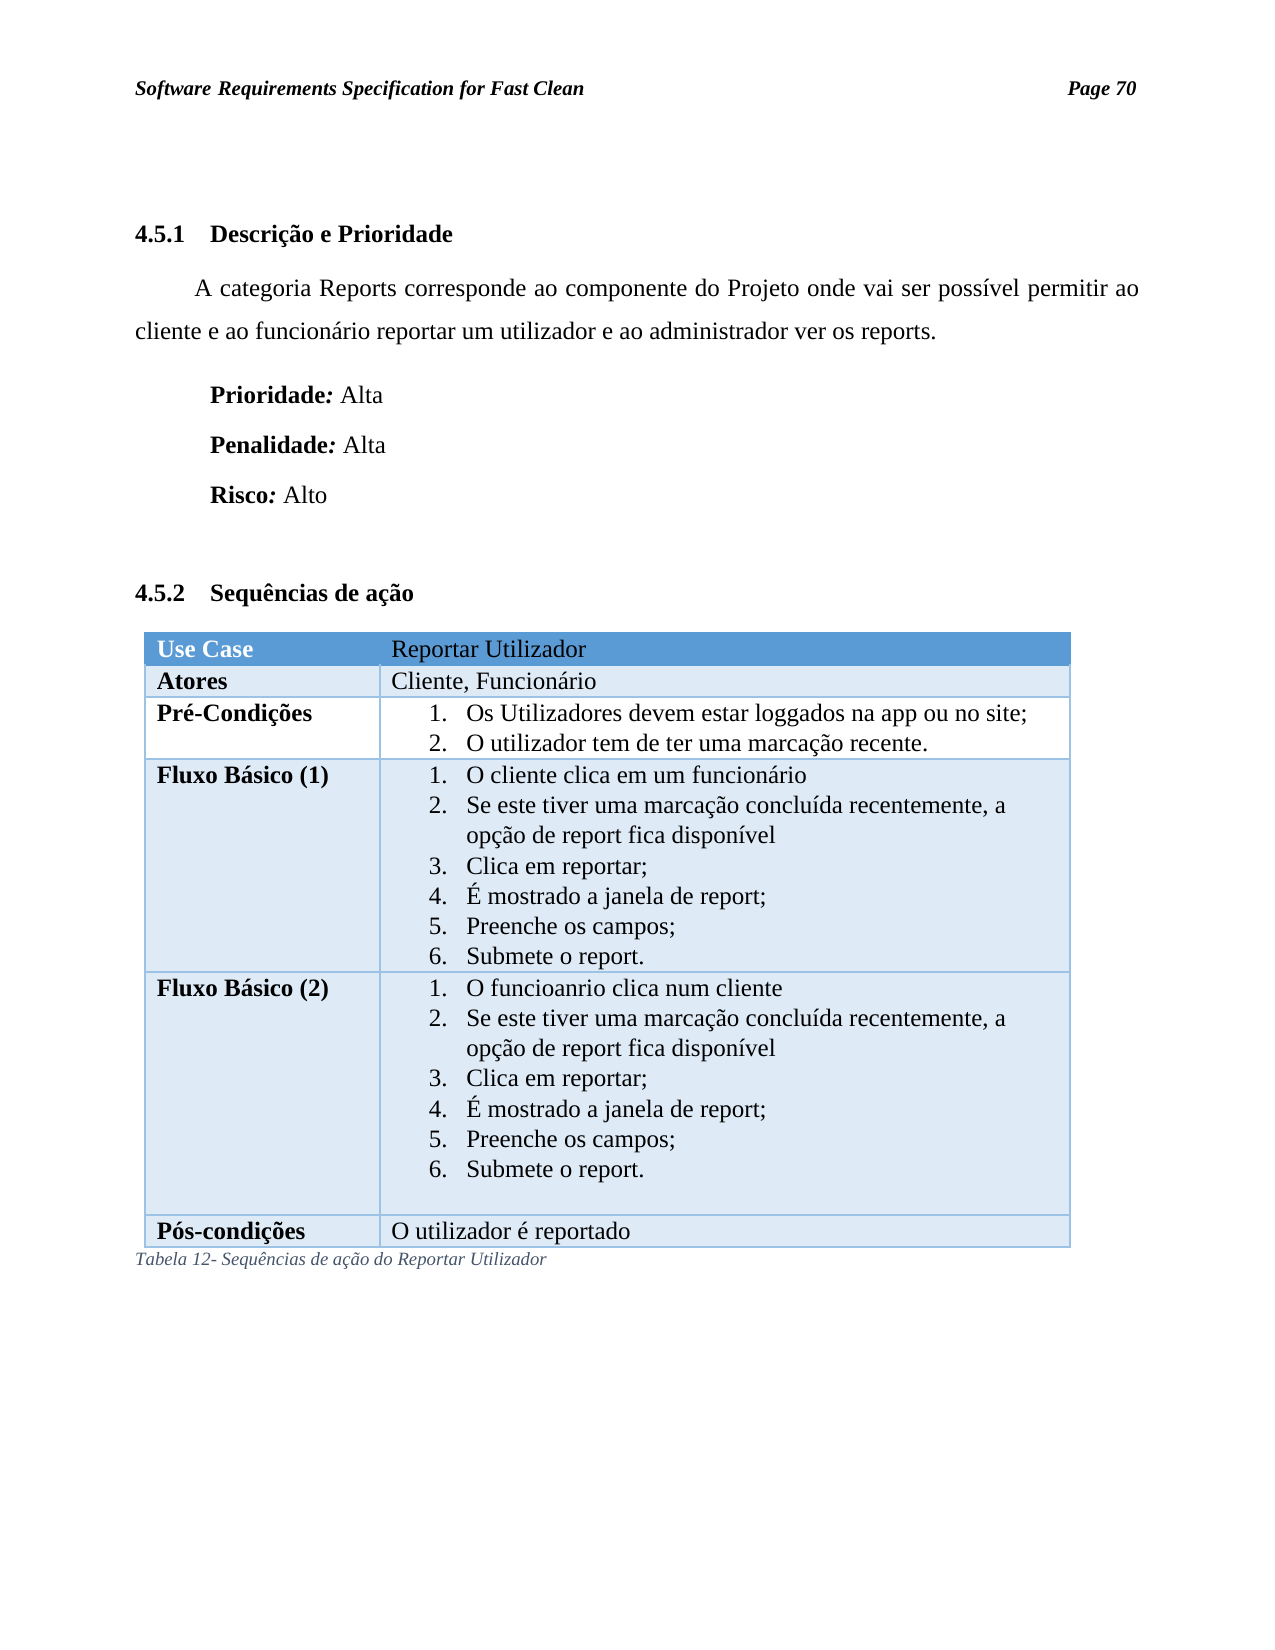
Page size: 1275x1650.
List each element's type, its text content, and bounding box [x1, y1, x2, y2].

table_header Reportar Utilizador [380, 634, 1069, 664]
subtitle Descrição e Prioridade [135, 223, 1140, 248]
text Prioridade: Alta [210, 384, 1140, 409]
subtitle Sequências de ação [135, 582, 1140, 607]
table_cell Atores [146, 666, 379, 696]
table_cell Pós-condições [146, 1216, 379, 1246]
table_cell Fluxo Básico (2) [146, 973, 379, 1214]
table_cell Cliente, Funcionário [381, 666, 1069, 696]
table_header Use Case [146, 634, 380, 664]
table_cell O utilizador é reportado [381, 1216, 1069, 1246]
table_cell O funcioanrio clica num cliente Se este tiver uma marcação concluída recentemente, a opção de report fica disponível Clica em reportar; É mostrado a janela de report; Preenche os campos; Submete o report. [381, 973, 1069, 1214]
table_cell Fluxo Básico (1) [146, 760, 379, 971]
text A categoria Reports corresponde ao componente do Projeto onde vai ser possível permitir ao cliente e ao funcionário reportar um utilizador e ao administrador ver os reports. [135, 273, 1140, 344]
text Risco: Alto [210, 484, 1140, 509]
table_cell O cliente clica em um funcionário Se este tiver uma marcação concluída recentemente, a opção de report fica disponível Clica em reportar; É mostrado a janela de report; Preenche os campos; Submete o report. [381, 760, 1069, 971]
text Penalidade: Alta [210, 434, 1140, 459]
text Tabela 12- Sequências de ação do Reportar Utilizador [135, 1248, 1140, 1270]
table_cell Pré-Condições [146, 698, 379, 758]
table_cell Os Utilizadores devem estar loggados na app ou no site; O utilizador tem de ter uma marcação recente. [381, 698, 1069, 758]
